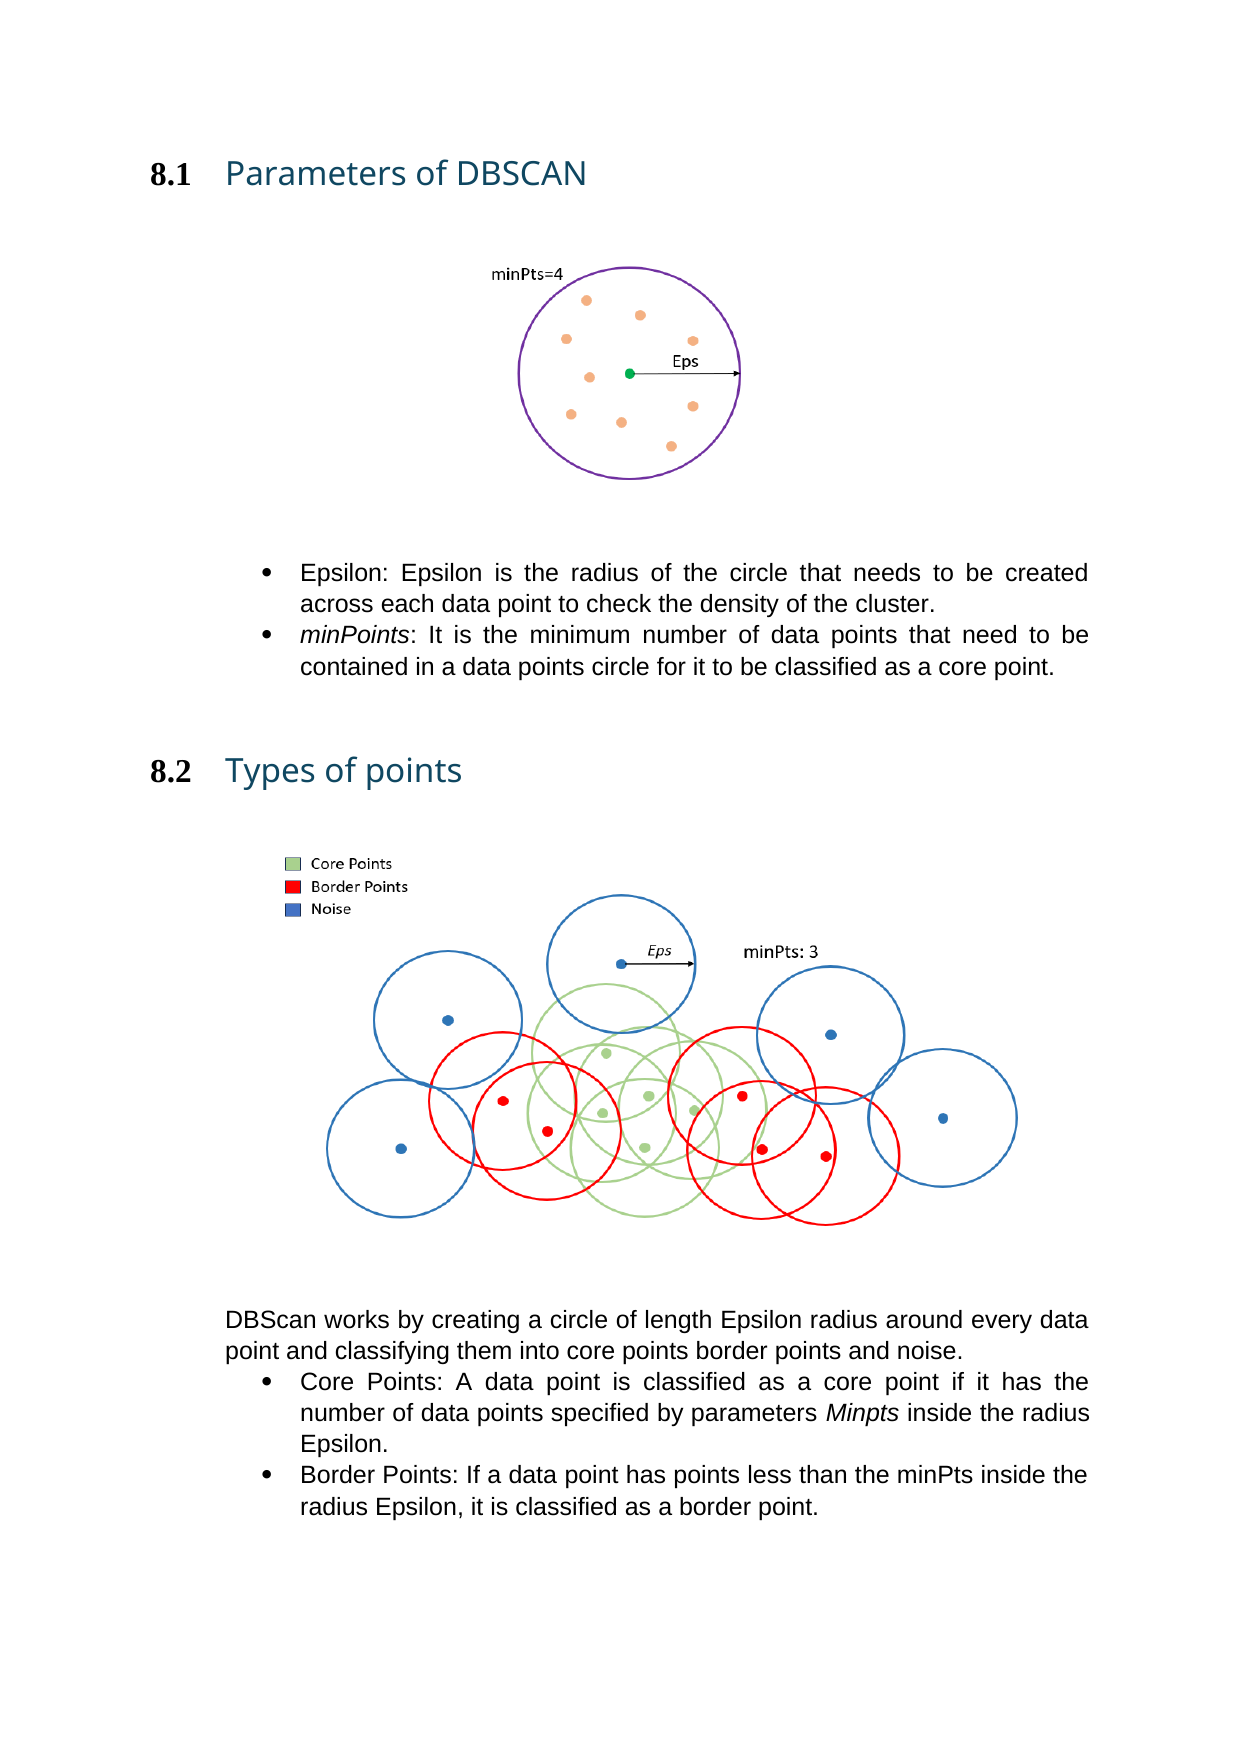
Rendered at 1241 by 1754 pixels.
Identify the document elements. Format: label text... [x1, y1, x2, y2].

picture [225, 207, 1050, 556]
subtitle Parameters of DBSCAN [150, 150, 1090, 195]
list Border Points: If a data point has points less than the minPts inside the radius Epsilon, it is classified as a border point. [262, 1460, 1090, 1520]
list DBScan works by creating a circle of length Epsilon radius around every data point and classifying them into core points border points and noise. [225, 1305, 1090, 1365]
list Core Points: A data point is classified as a core point if it has the number of data points specified by parameters Minpts inside the radius Epsilon. [262, 1367, 1090, 1458]
list Epsilon: Epsilon is the radius of the circle that needs to be created across each data point to check the density of the cluster. [262, 558, 1090, 618]
picture [225, 835, 1088, 1303]
list minPoints: It is the minimum number of data points that need to be contained in a data points circle for it to be classified as a core point. [262, 620, 1090, 680]
subtitle Types of points [150, 747, 1090, 792]
